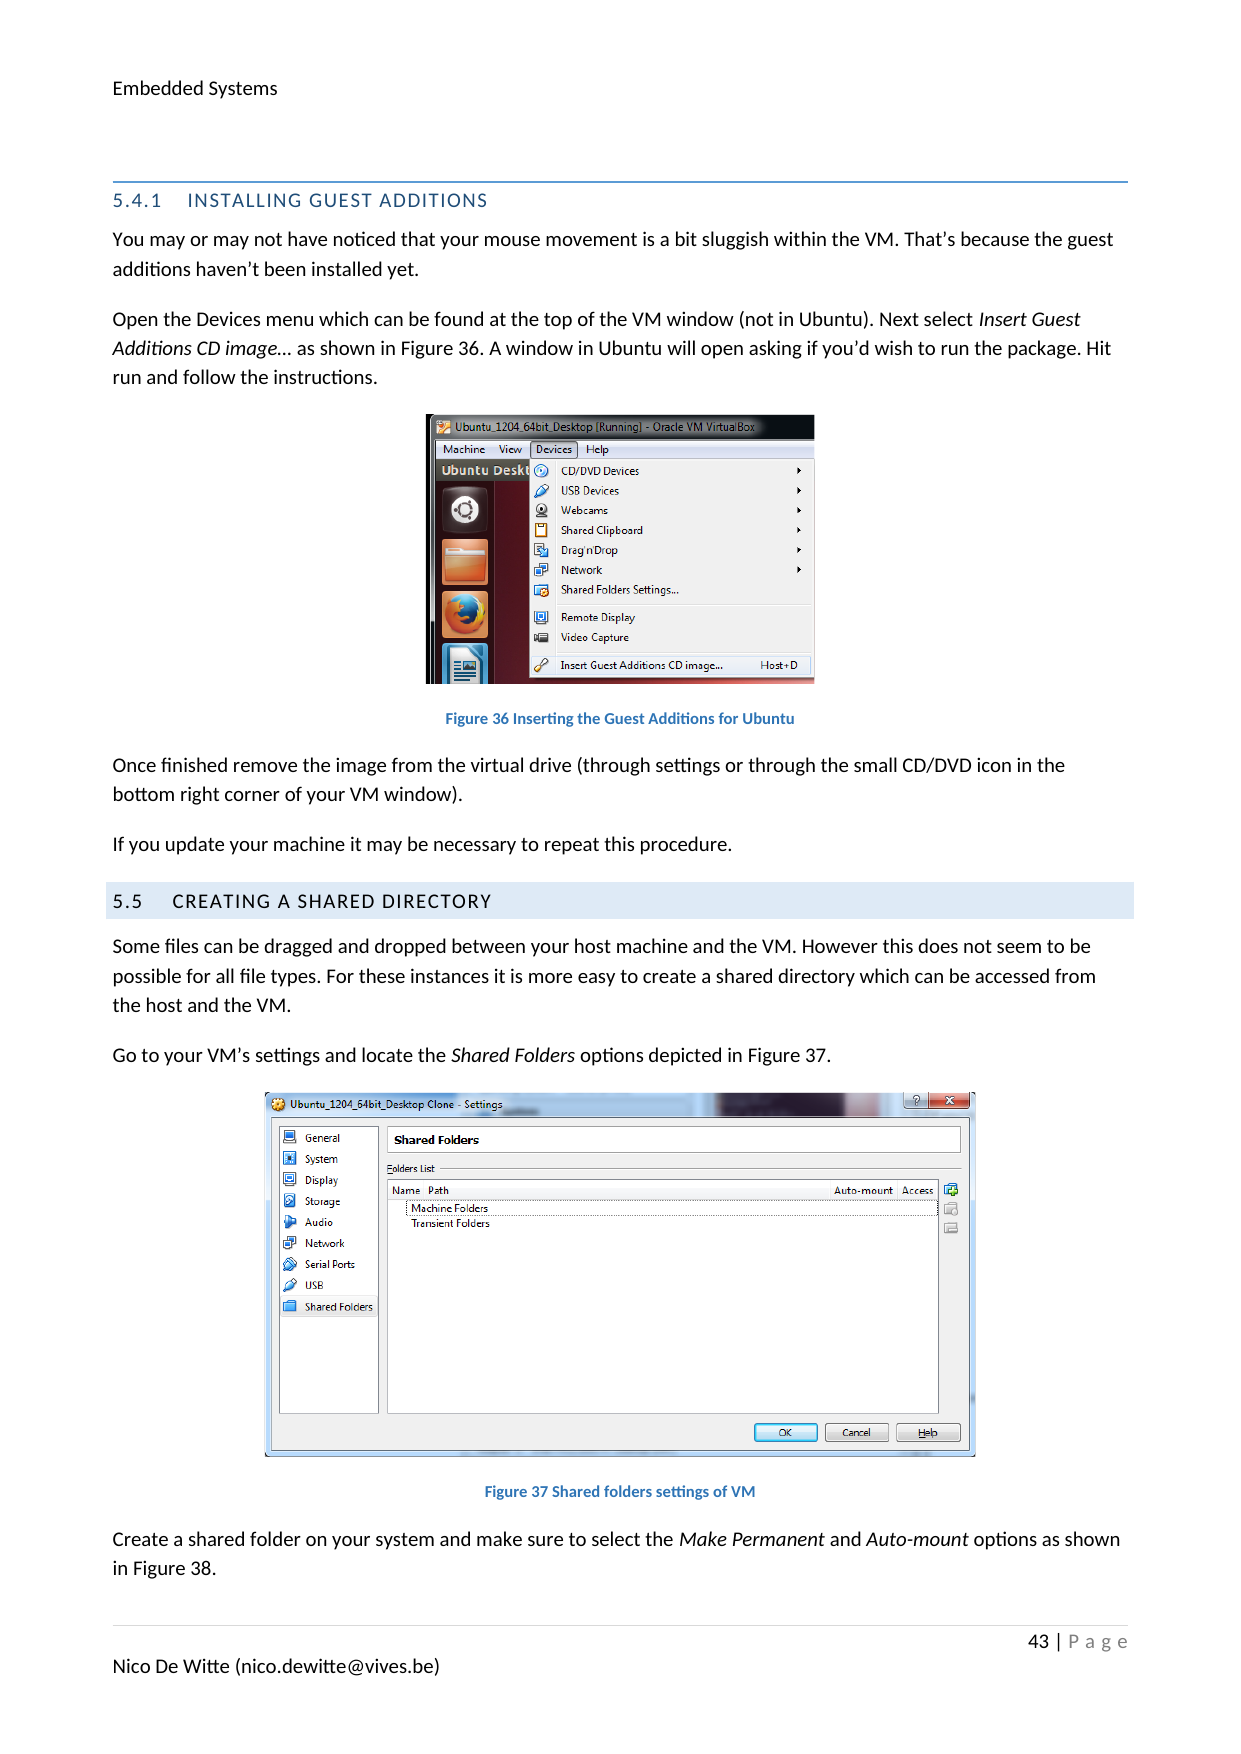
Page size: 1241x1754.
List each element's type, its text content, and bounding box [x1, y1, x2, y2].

text If you update your machine it may be necessary to repeat this procedure. [112, 832, 1128, 857]
text Figure 37 Shared folders settings of VM [112, 1482, 1128, 1502]
picture [264, 1092, 976, 1457]
subtitle Creating a Shared Directory [113, 888, 1128, 913]
text Once finished remove the image from the virtual drive (through settings or through the small CD/DVD icon in the bottom right corner of your VM window). [112, 752, 1128, 807]
text You may or may not have noticed that your mouse movement is a bit sluggish within the VM. That’s because the guest additions haven’t been installed yet. [112, 227, 1128, 281]
text Open the Devices menu which can be found at the top of the VM window (not in Ubuntu). Next select Insert Guest Additions CD image… as shown in Figure 34. A window in Ubuntu will open asking if you’d wish to run the package. Hit run and follow the instructions. [112, 306, 1128, 389]
picture [425, 414, 815, 684]
text Go to your VM’s settings and locate the Shared Folders options depicted in Figure 35. [112, 1042, 1128, 1067]
text Figure 36 Inserting the Guest Additions for Ubuntu [112, 708, 1128, 728]
text Create a shared folder on your system and make sure to select the Make Permanent and Auto-mount options as shown in Figure 36. [112, 1526, 1128, 1580]
subtitle Installing Guest Additions [112, 182, 1128, 212]
text Some files can be dragged and dropped between your host machine and the VM. However this does not seem to be possible for all file types. For these instances it is more easy to create a shared directory which can be accessed from the host and the VM. [112, 934, 1128, 1017]
